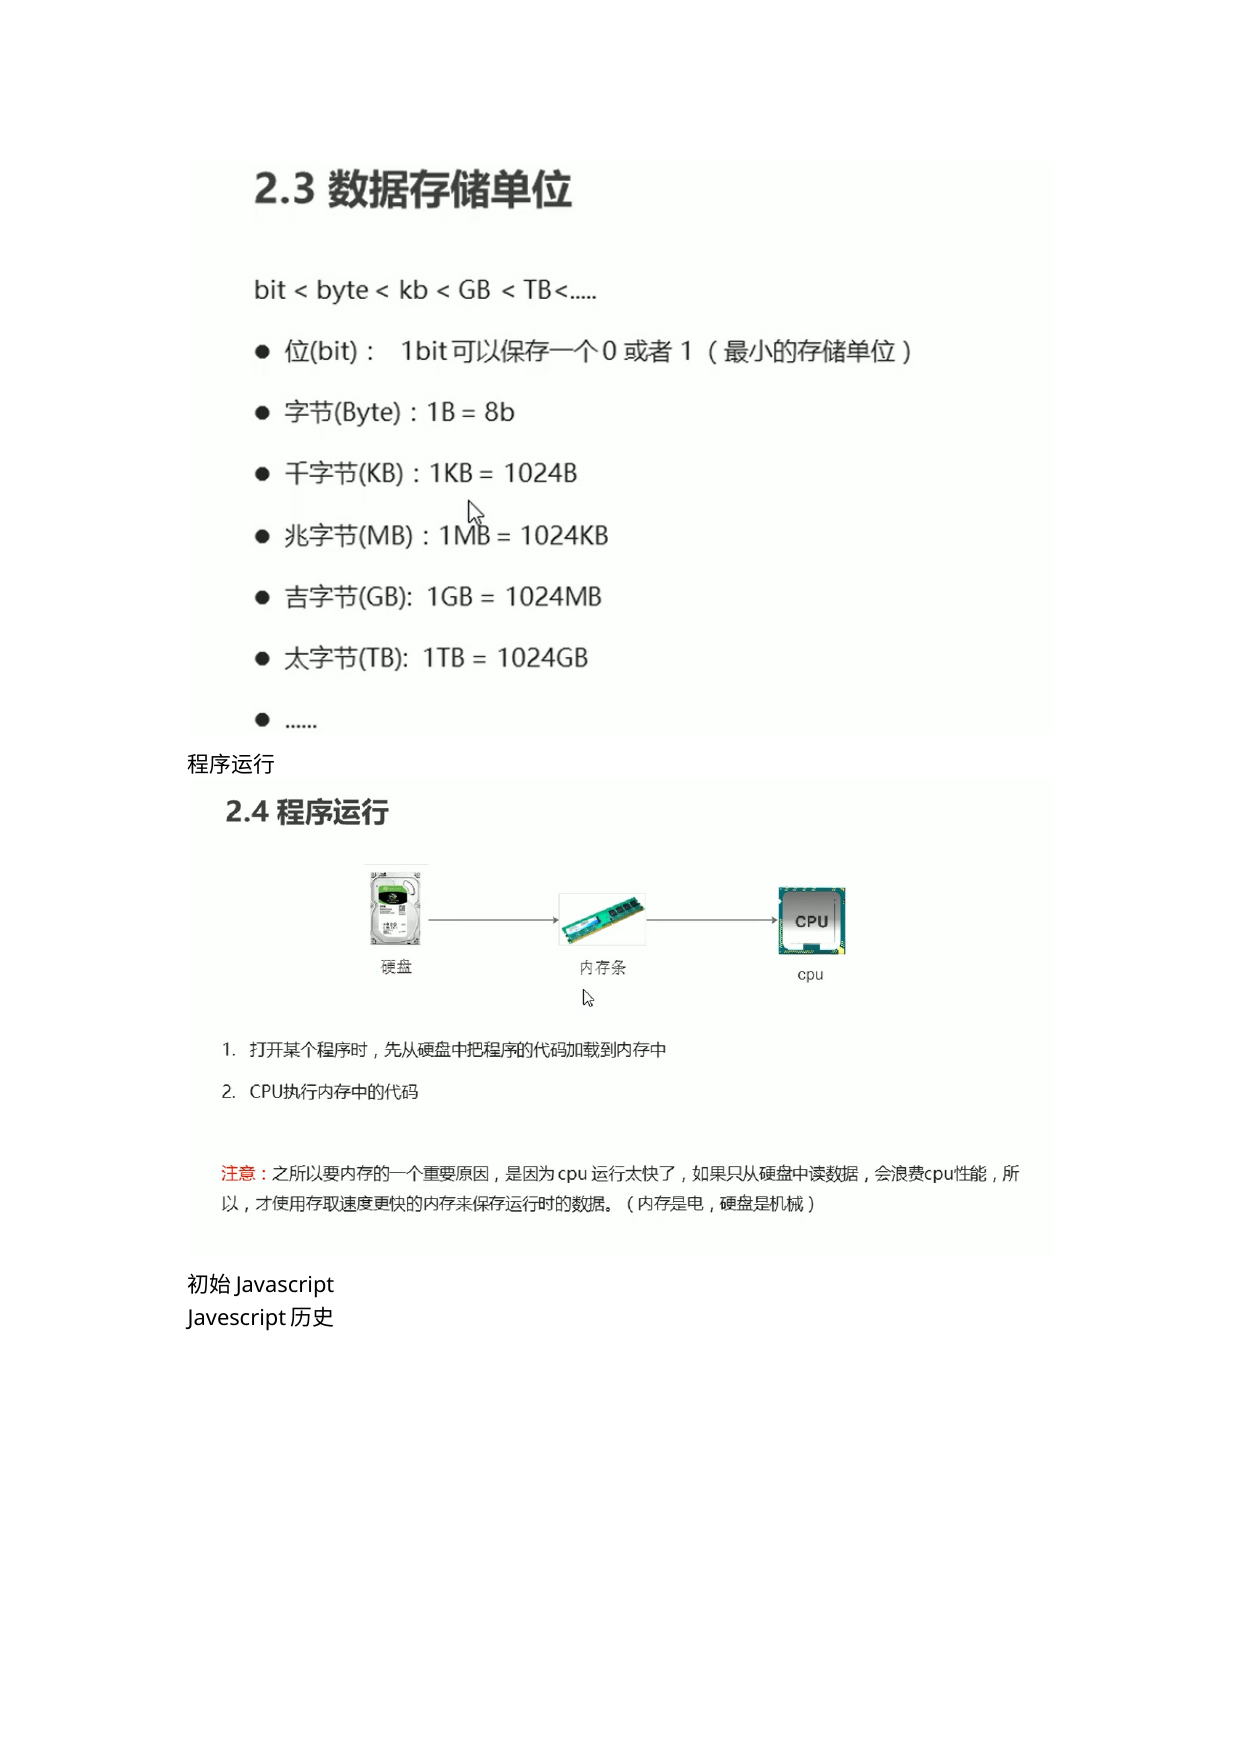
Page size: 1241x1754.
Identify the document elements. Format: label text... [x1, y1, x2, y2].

picture [187, 779, 1053, 1255]
text Javescript历史 [187, 1299, 1053, 1332]
picture [187, 162, 1053, 734]
text 程序运行 [187, 747, 1053, 779]
text 初始Javascript [187, 1267, 1053, 1299]
